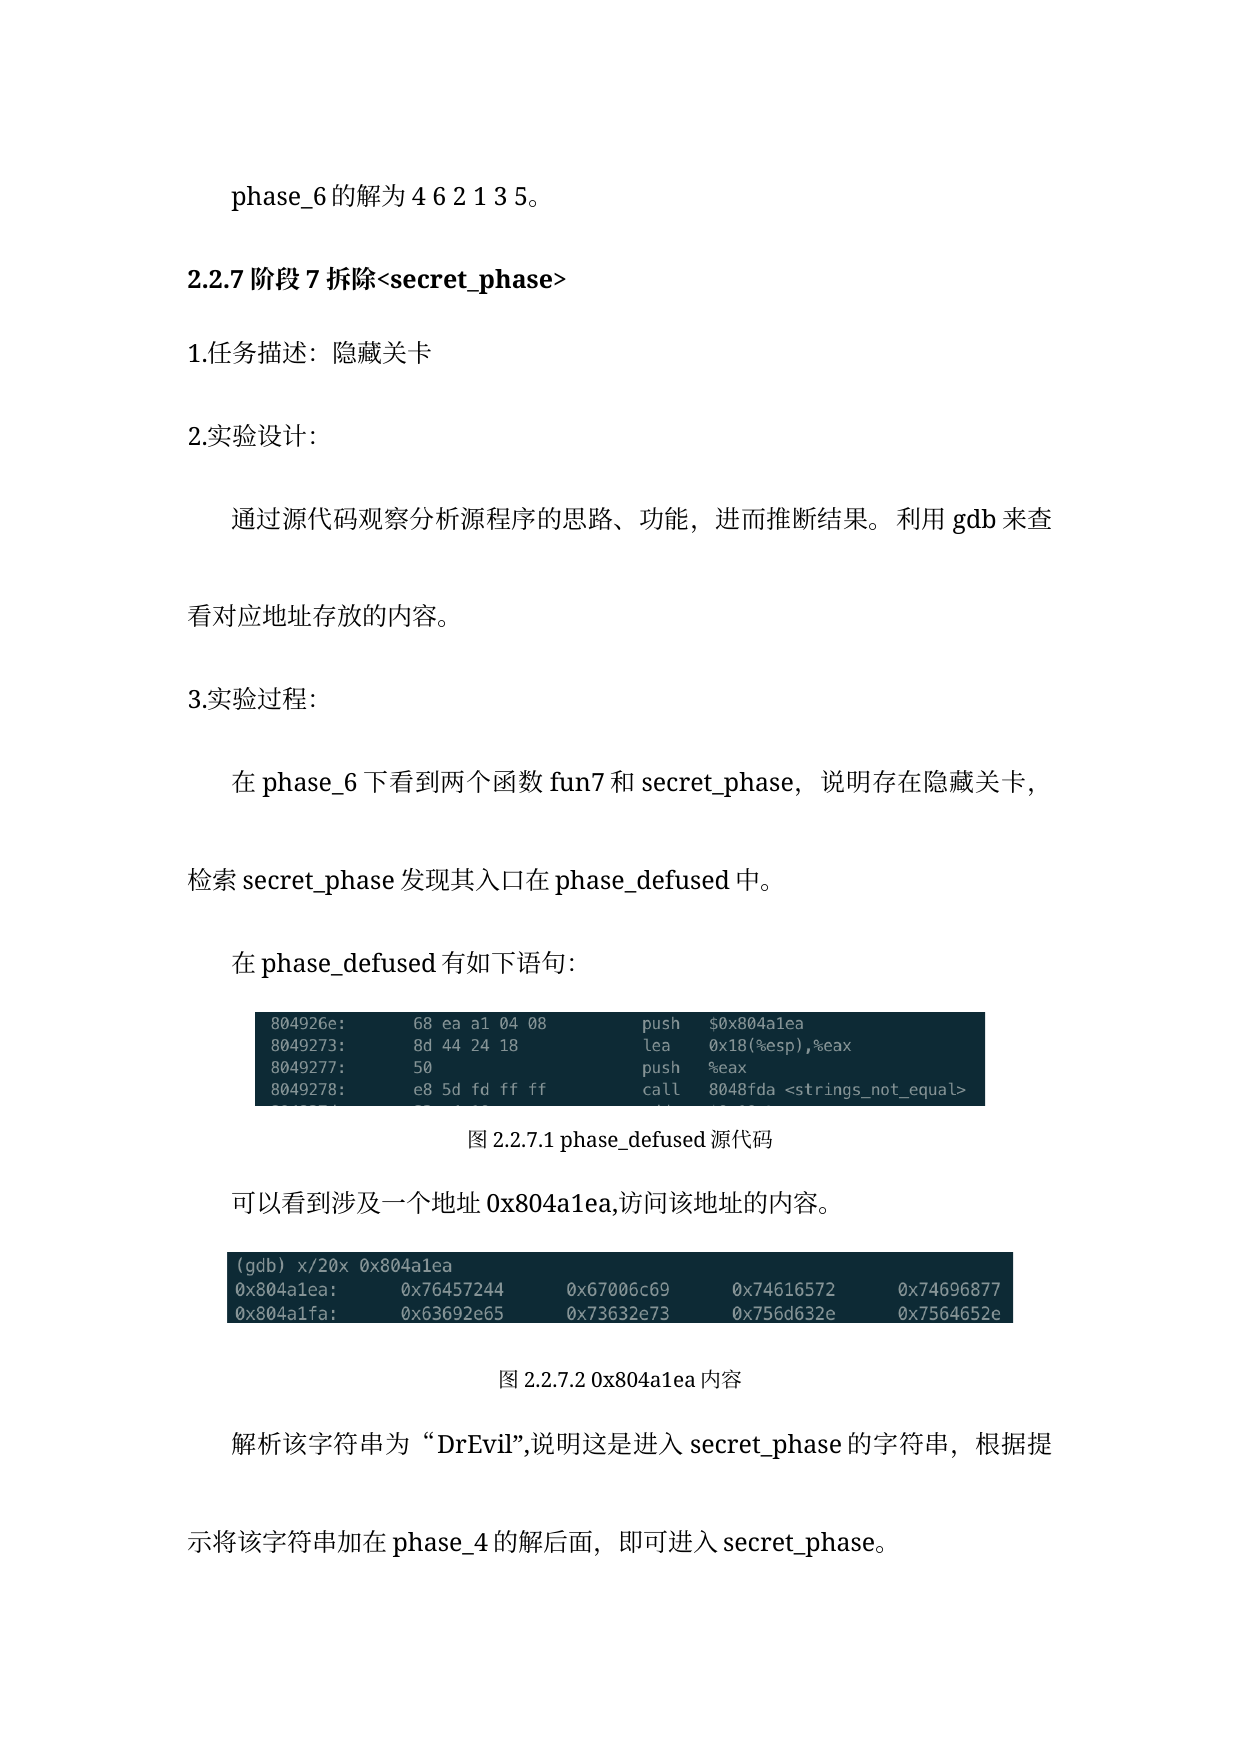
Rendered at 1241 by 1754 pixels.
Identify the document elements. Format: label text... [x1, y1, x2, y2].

text 2.实验设计： [187, 402, 1053, 467]
text 2.2.7 阶段7 拆除<secret_phase> [187, 245, 1053, 310]
text 在phase_6下看到两个函数fun7和secret_phase，说明存在隐藏关卡，检索secret_phase发现其入口在phase_defused中。 [187, 748, 1053, 911]
text 3.实验过程： [187, 665, 1053, 730]
text 图2.2.7.1 phase_defused源代码 [187, 1122, 1053, 1154]
text phase_6的解为4 6 2 1 3 5。 [187, 162, 1053, 227]
picture [255, 1012, 986, 1106]
text 解析该字符串为“DrEvil”,说明这是进入secret_phase的字符串，根据提示将该字符串加在phase_4的解后面，即可进入secret_phase。 [187, 1410, 1053, 1573]
text 通过源代码观察分析源程序的思路、功能，进而推断结果。利用gdb来查看对应地址存放的内容。 [187, 485, 1053, 647]
text 在phase_defused有如下语句： [187, 929, 1053, 994]
text 图2.2.7.2 0x804a1ea内容 [187, 1363, 1053, 1395]
text 1.任务描述：隐藏关卡 [187, 319, 1053, 384]
text 可以看到涉及一个地址0x804a1ea,访问该地址的内容。 [187, 1169, 1053, 1234]
picture [227, 1252, 1014, 1323]
